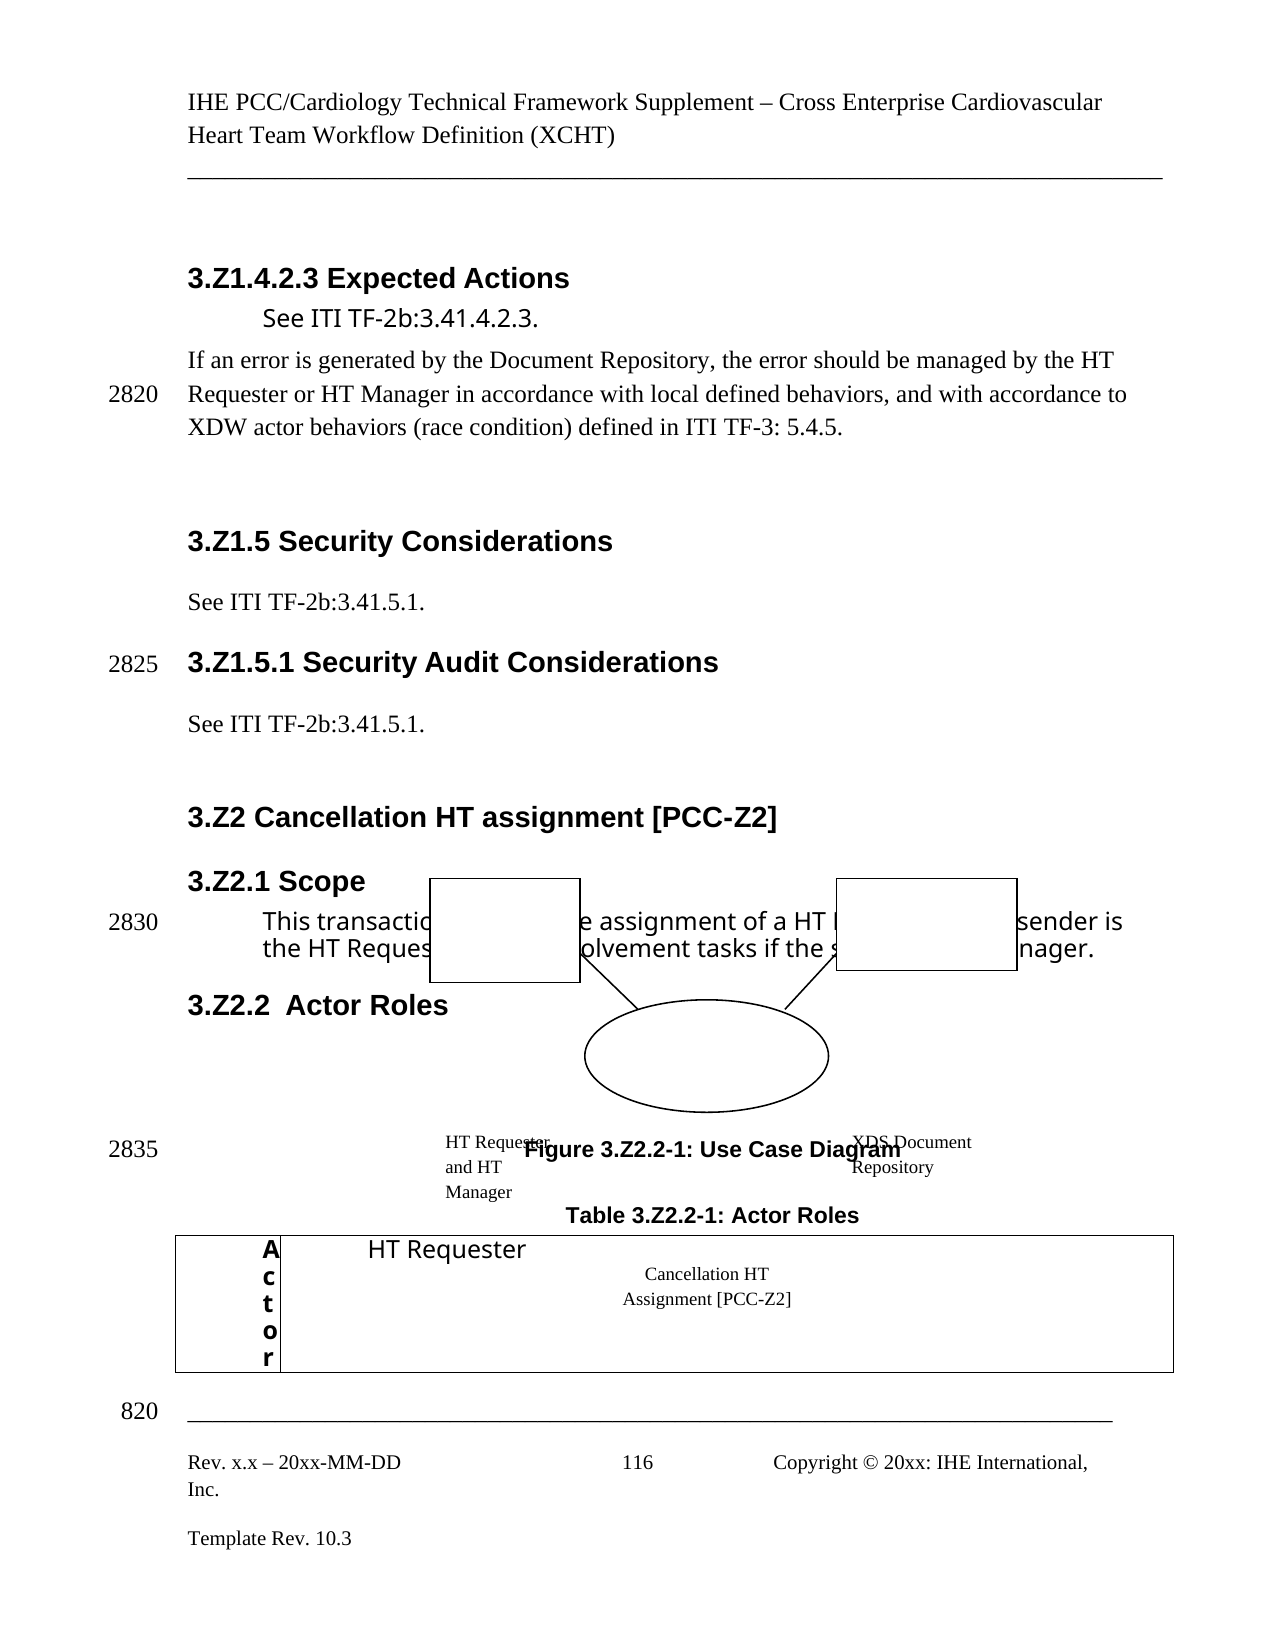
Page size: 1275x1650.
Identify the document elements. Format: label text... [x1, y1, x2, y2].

table_header HT Requester [281, 1236, 1173, 1372]
subtitle 3.Z1.4.2.3 Expected Actions [187, 261, 1162, 295]
subtitle 3.Z2.2 Actor Roles [187, 987, 635, 1021]
subtitle 3.Z1.5.1 Security Audit Considerations [187, 645, 1162, 679]
title Table 3.Z2.2-1: Actor Roles [262, 1202, 1162, 1229]
text See ITI TF-2b:3.41.4.2.3. [262, 306, 1162, 333]
subtitle 3.Z1.5 Security Considerations [187, 523, 1162, 557]
subtitle See ITI TF-2b:3.41.5.1. [187, 709, 1162, 737]
title Figure 3.Z2.2-1: Use Case Diagram [262, 1135, 1162, 1162]
subtitle 3.Z2.1 Scope [187, 863, 1162, 897]
subtitle See ITI TF-2b:3.41.5.1. [187, 587, 1162, 616]
subtitle 3.Z2.2 Actor Roles [618, 987, 1162, 1021]
text This transaction revokes the assignment of a HT Lead task if the sender is the HT Requester or HT Involvement tasks if the sender is HT Manager. [581, 908, 836, 962]
table_header Actor: [176, 1236, 280, 1372]
text If an error is generated by the Document Repository, the error should be managed by the HT Requester or HT Manager in accordance with local defined behaviors, and with accordance to XDW actor behaviors (race condition) defined in ITI TF-3: 5.4.5. [187, 346, 1162, 440]
subtitle 3.Z2 Cancellation HT assignment [PCC-Z2] [187, 800, 1162, 833]
text This transaction revokes the assignment of a HT Lead task if the sender is the HT Requester or HT Involvement tasks if the sender is HT Manager. [262, 908, 429, 962]
